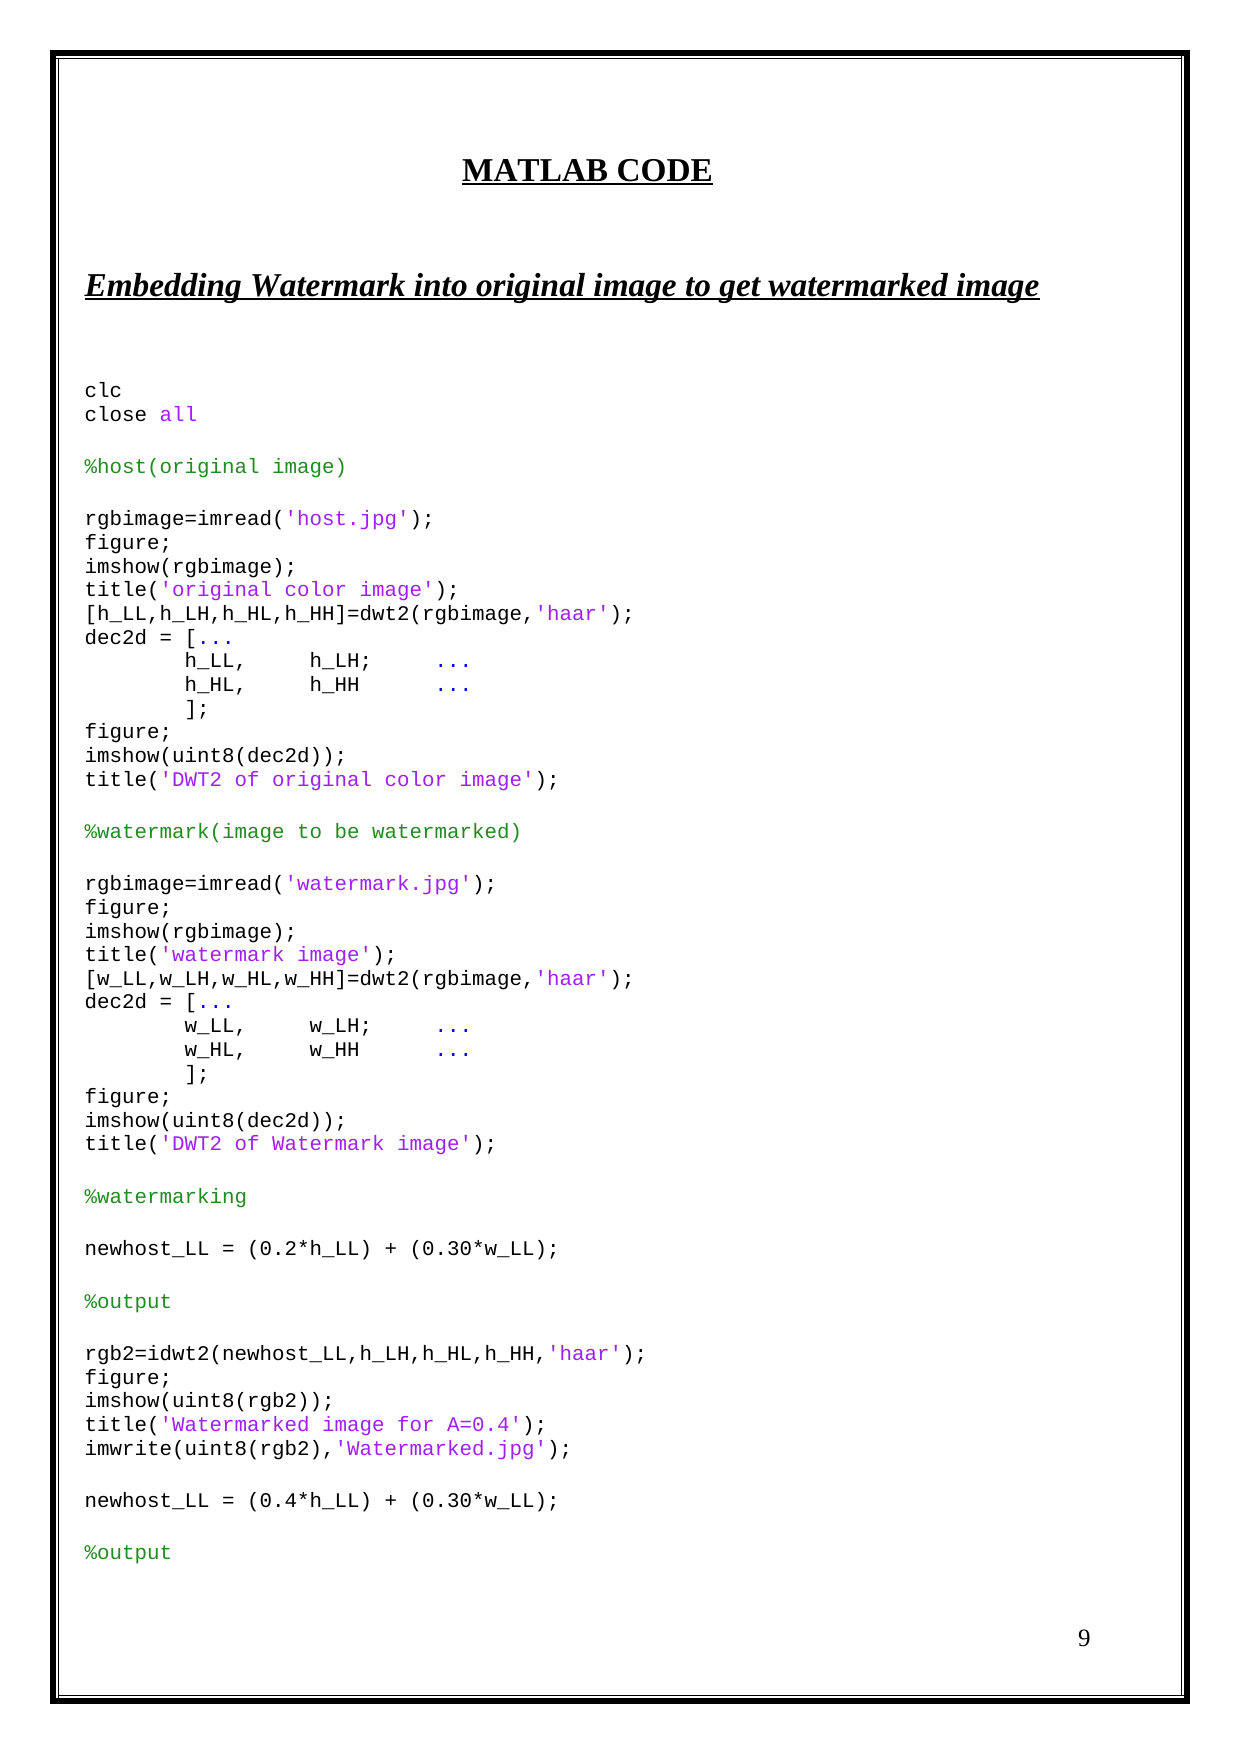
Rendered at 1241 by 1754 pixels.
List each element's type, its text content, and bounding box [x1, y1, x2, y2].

text figure; [84, 1367, 1090, 1390]
text %watermark(image to be watermarked) [84, 821, 1090, 844]
text figure; [84, 721, 1090, 745]
text h_HL, h_HH ... [84, 674, 1090, 698]
text [h_LL,h_LH,h_HL,h_HH]=dwt2(rgbimage,'haar'); [84, 603, 1090, 627]
text %output [84, 1291, 1090, 1314]
text imshow(uint8(rgb2)); [84, 1390, 1090, 1414]
text title('DWT2 of Watermark image'); [84, 1133, 1090, 1157]
text [w_LL,w_LH,w_HL,w_HH]=dwt2(rgbimage,'haar'); [84, 968, 1090, 992]
text figure; [84, 1086, 1090, 1110]
text h_LL, h_LH; ... [84, 650, 1090, 674]
text newhost_LL = (0.2*h_LL) + (0.30*w_LL); [84, 1238, 1090, 1262]
text close all [84, 404, 1090, 427]
text figure; [84, 897, 1090, 921]
text ]; [84, 698, 1090, 721]
text imwrite(uint8(rgb2),'Watermarked.jpg'); [84, 1438, 1090, 1461]
text imshow(rgbimage); [84, 921, 1090, 944]
text w_LL, w_LH; ... [84, 1015, 1090, 1039]
text title('Watermarked image for A=0.4'); [84, 1414, 1090, 1438]
text imshow(uint8(dec2d)); [84, 1110, 1090, 1133]
text %host(original image) [84, 456, 1090, 480]
text Embedding Watermark into original image to get watermarked image [84, 265, 1090, 303]
text rgbimage=imread('watermark.jpg'); [84, 873, 1090, 897]
text ]; [84, 1062, 1090, 1086]
text title('original color image'); [84, 579, 1090, 603]
text newhost_LL = (0.4*h_LL) + (0.30*w_LL); [84, 1490, 1090, 1514]
text title('DWT2 of original color image'); [84, 768, 1090, 792]
text figure; [84, 532, 1090, 556]
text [84, 1343, 1090, 1367]
text clc [84, 380, 1090, 404]
text title('watermark image'); [84, 944, 1090, 968]
text %output [84, 1542, 1090, 1566]
text dec2d = [... [84, 627, 1090, 650]
text rgbimage=imread('host.jpg'); [84, 508, 1090, 532]
text w_HL, w_HH ... [84, 1039, 1090, 1062]
text imshow(uint8(dec2d)); [84, 745, 1090, 768]
text imshow(rgbimage); [84, 556, 1090, 579]
text MATLAB CODE [84, 150, 1090, 188]
text dec2d = [... [84, 992, 1090, 1015]
text %watermarking [84, 1186, 1090, 1209]
